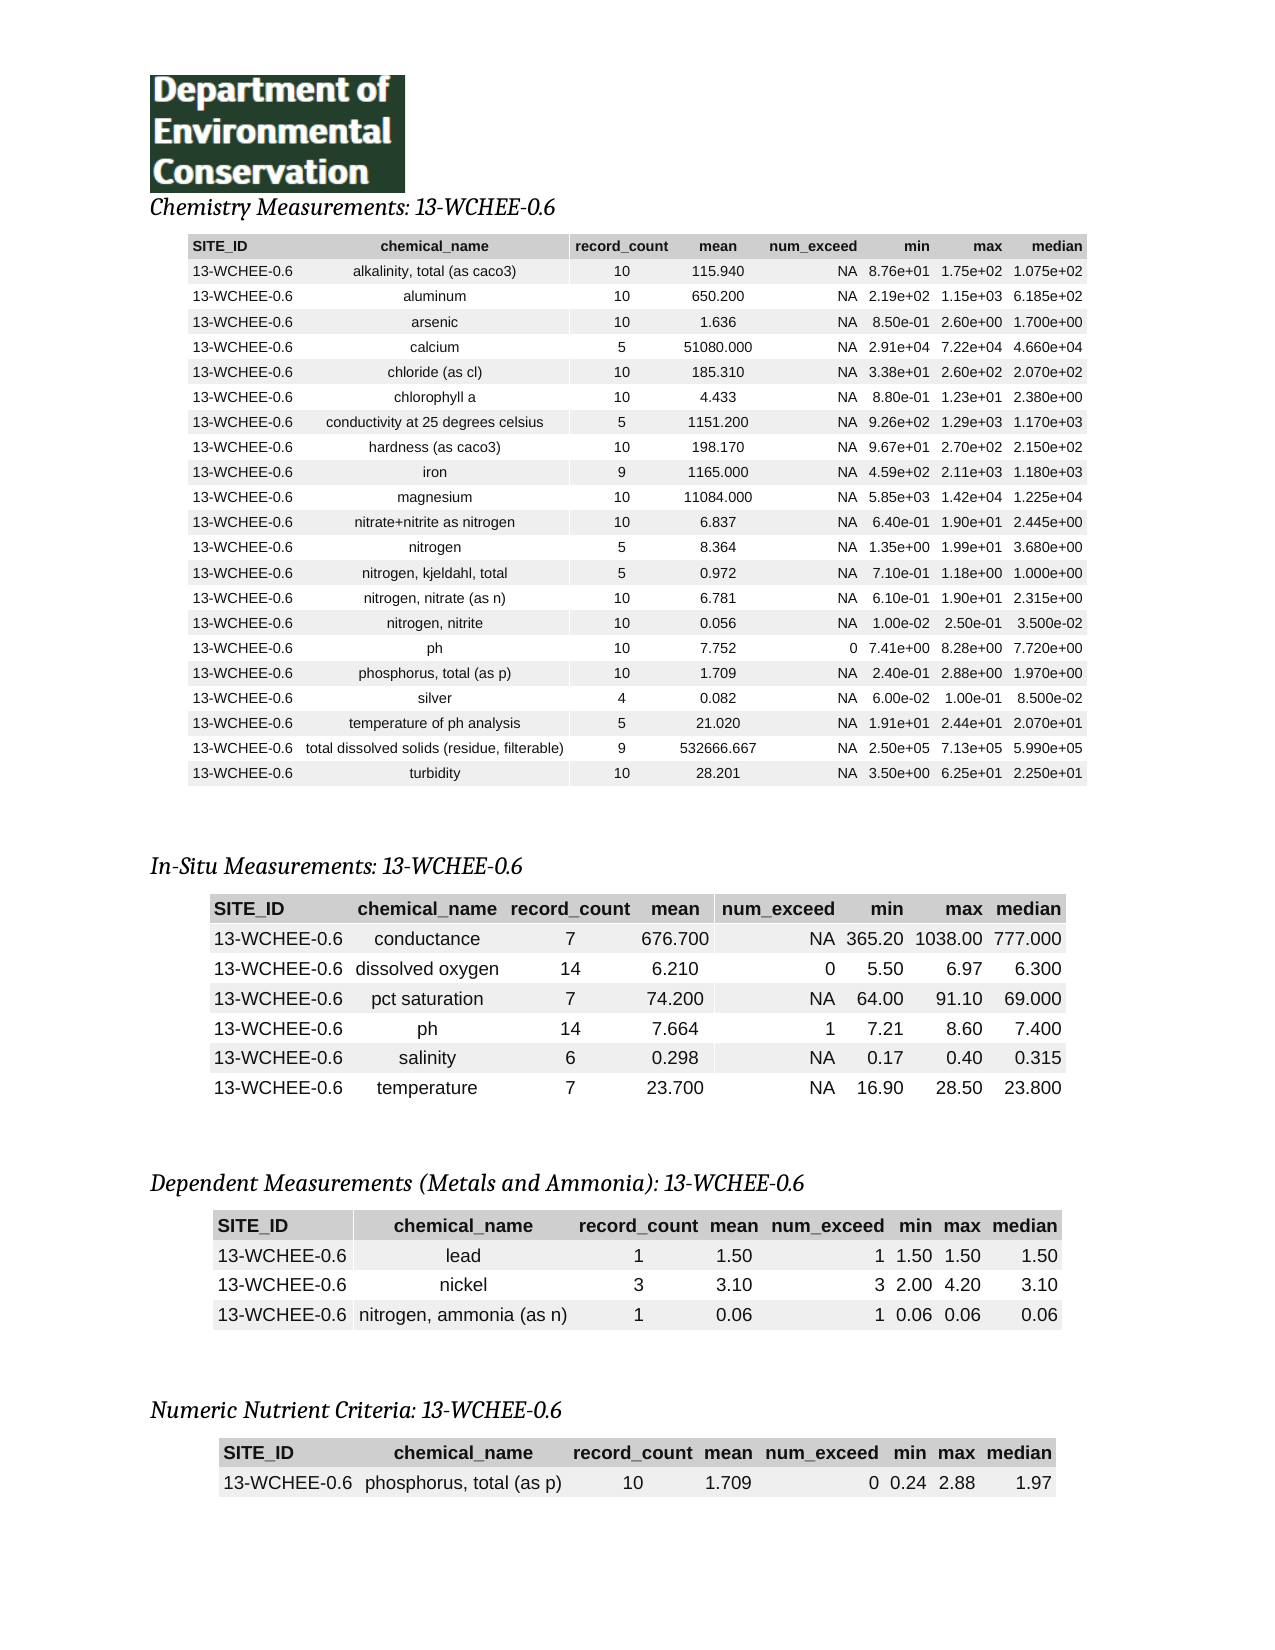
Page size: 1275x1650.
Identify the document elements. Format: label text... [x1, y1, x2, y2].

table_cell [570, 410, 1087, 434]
text Chemistry Measurements: 13-WCHEE-0.6 [150, 192, 1125, 221]
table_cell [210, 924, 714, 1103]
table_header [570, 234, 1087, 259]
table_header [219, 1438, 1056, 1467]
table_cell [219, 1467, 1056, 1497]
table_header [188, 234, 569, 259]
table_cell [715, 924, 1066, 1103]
text Numeric Nutrient Criteria: 13-WCHEE-0.6 [150, 1396, 1125, 1425]
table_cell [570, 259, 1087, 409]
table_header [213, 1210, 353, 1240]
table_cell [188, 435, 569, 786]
text In-Situ Measurements: 13-WCHEE-0.6 [150, 852, 1125, 881]
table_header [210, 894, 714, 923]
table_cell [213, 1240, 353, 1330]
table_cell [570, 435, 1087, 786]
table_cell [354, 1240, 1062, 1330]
text Dependent Measurements (Metals and Ammonia): 13-WCHEE-0.6 [150, 1169, 1125, 1198]
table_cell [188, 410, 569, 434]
picture [150, 75, 406, 193]
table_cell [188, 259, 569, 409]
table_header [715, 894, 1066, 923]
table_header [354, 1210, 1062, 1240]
